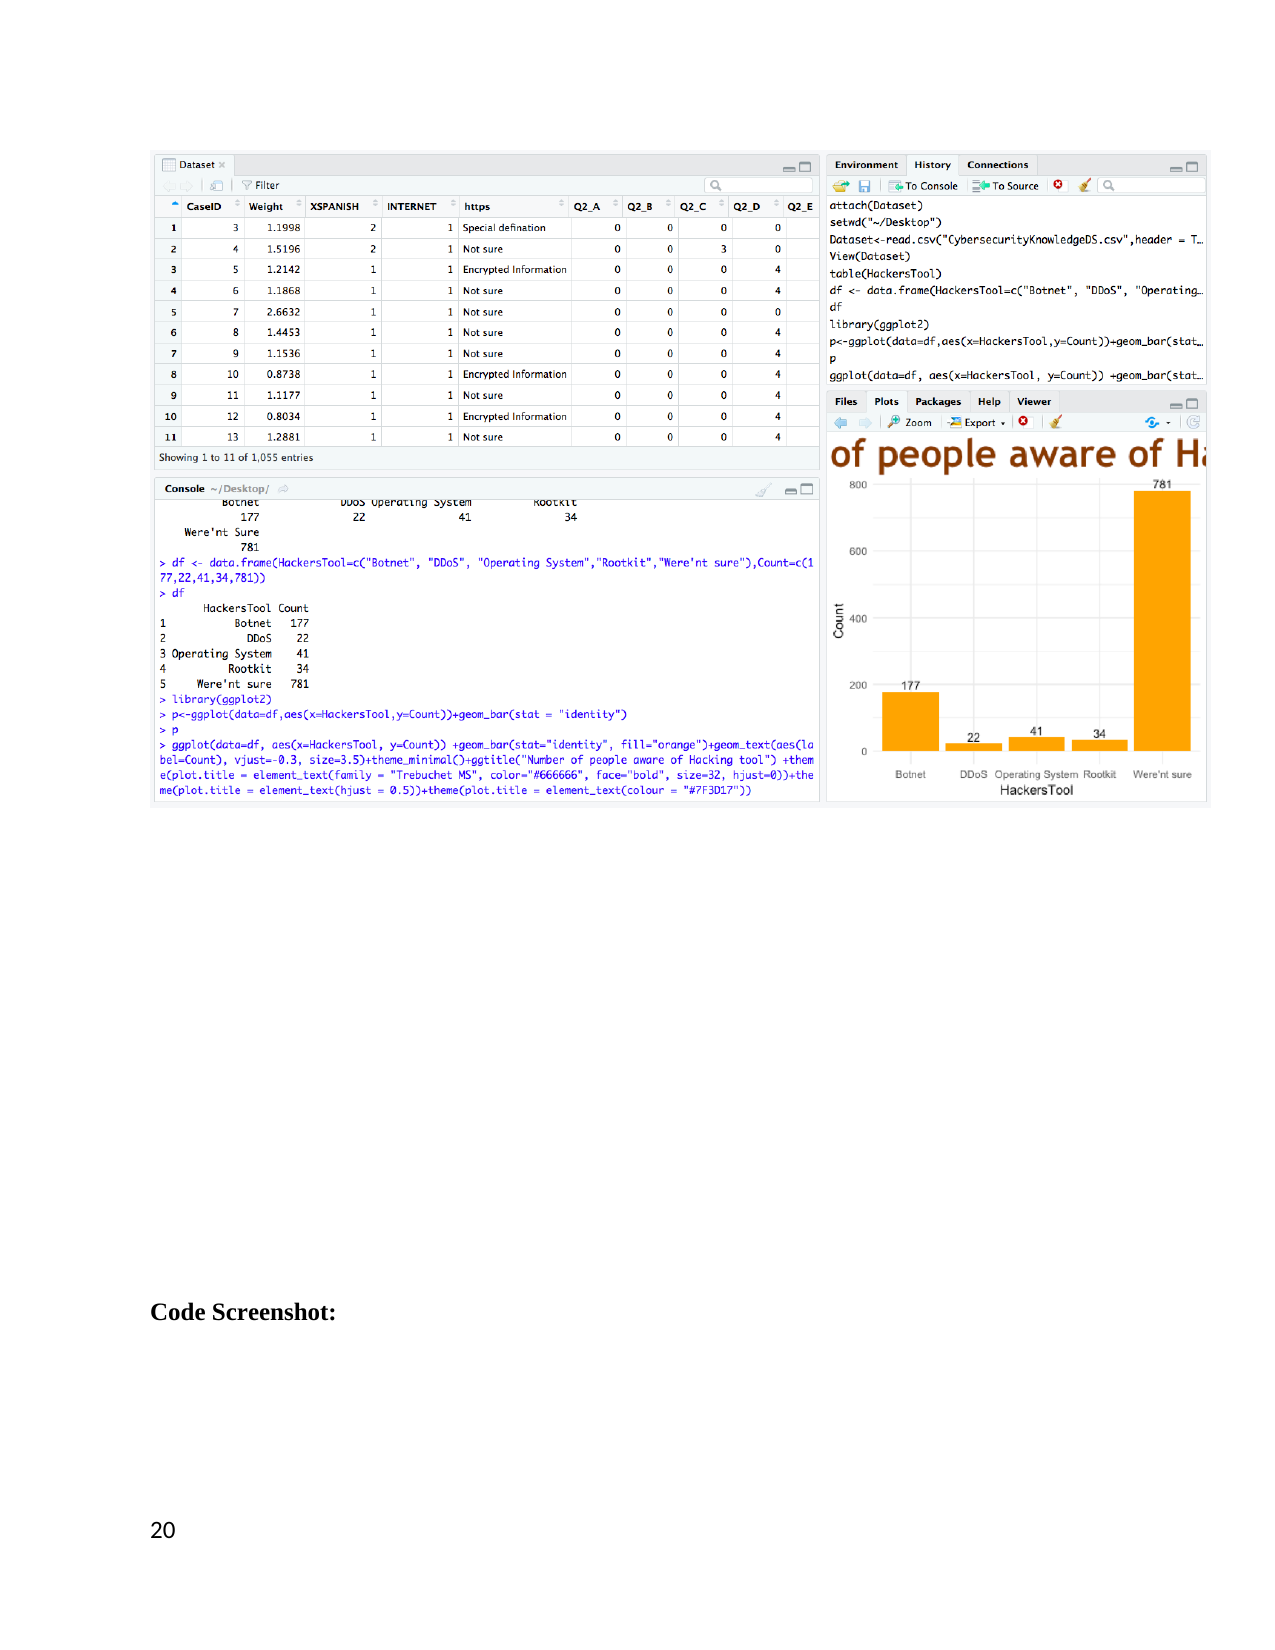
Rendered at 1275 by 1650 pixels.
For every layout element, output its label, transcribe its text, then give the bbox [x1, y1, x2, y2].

picture [150, 150, 1211, 808]
text Code Screenshot: [150, 1297, 1125, 1325]
